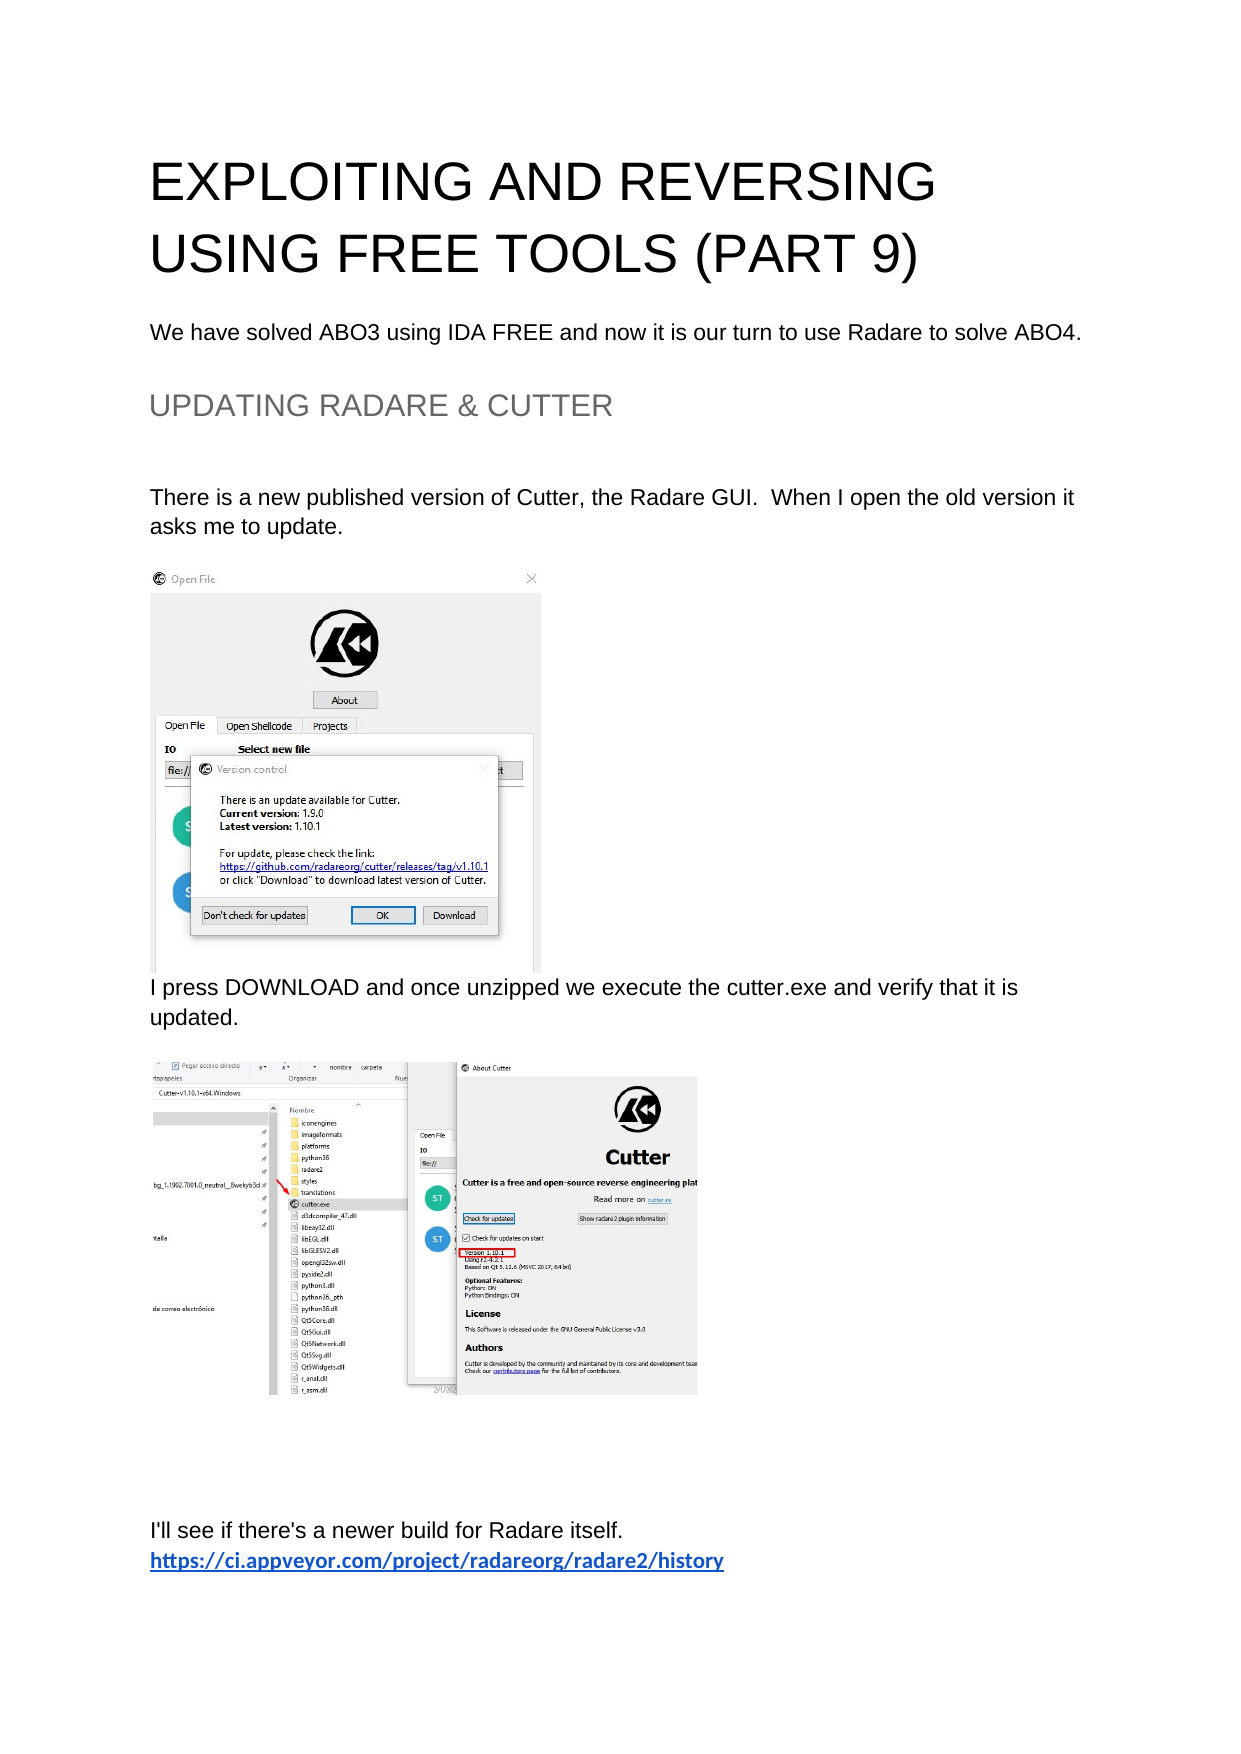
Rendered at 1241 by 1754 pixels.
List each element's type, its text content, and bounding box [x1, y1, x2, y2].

text I'll see if there's a newer build for Radare itself. https://ci.appveyor.com/project/radareorg/radare2/history [150, 1517, 1097, 1574]
text USING FREE TOOLS (PART 9) [149, 221, 1097, 283]
text EXPLOITING AND REVERSING [149, 150, 1097, 212]
picture [150, 572, 542, 973]
picture [153, 1062, 698, 1395]
text We have solved ABO3 using IDA FREE and now it is our turn to use Radare to solve ABO4. [149, 318, 1094, 345]
text There is a new published version of Cutter, the Radare GUI. When I open the old version it asks me to update. [149, 484, 1094, 539]
subtitle UPDATING RADARE & CUTTER [148, 387, 1097, 423]
text I press DOWNLOAD and once unzipped we execute the cutter.exe and verify that it is updated. [149, 974, 1094, 1030]
